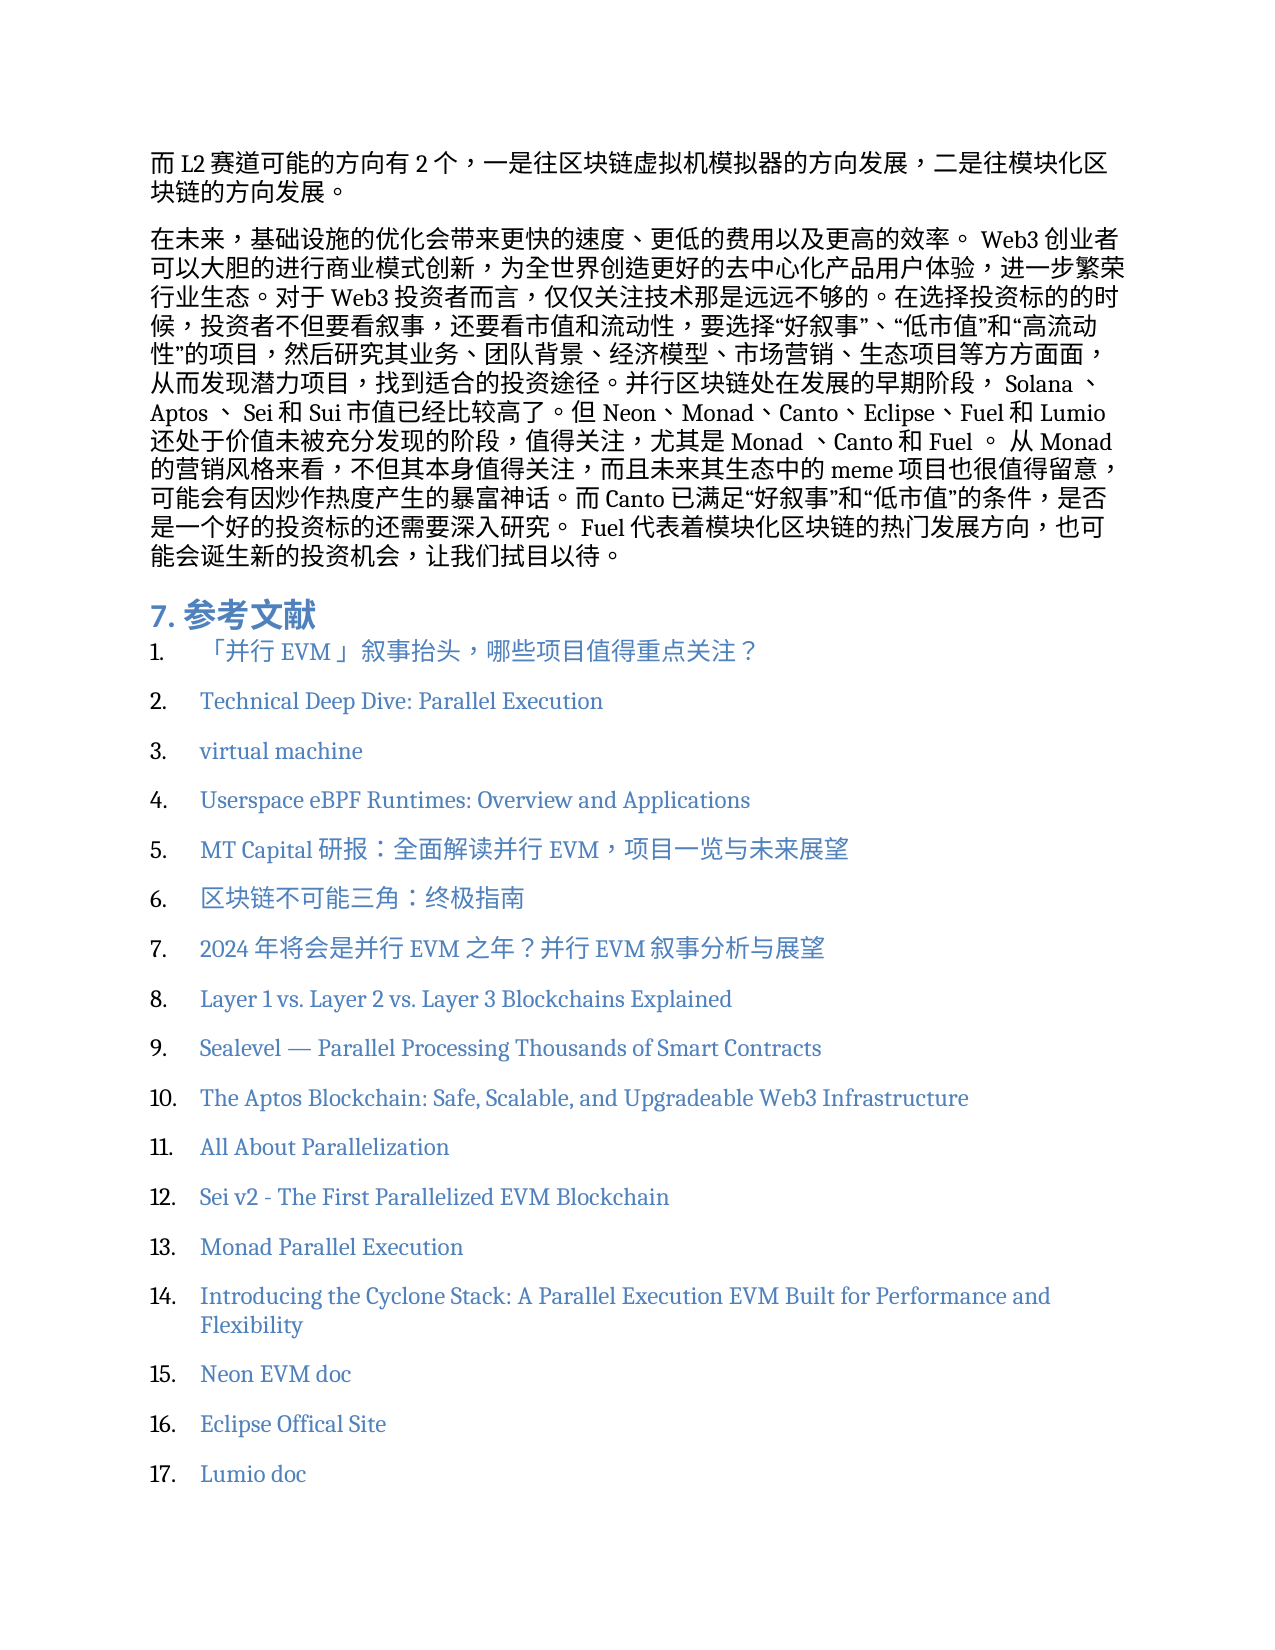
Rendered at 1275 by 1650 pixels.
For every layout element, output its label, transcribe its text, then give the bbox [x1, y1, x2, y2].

list Sei v2 - The First Parallelized EVM Blockchain [150, 1183, 1125, 1212]
list Eclipse Offical Site [150, 1410, 1125, 1439]
list The Aptos Blockchain: Safe, Scalable, and Upgradeable Web3 Infrastructure [150, 1084, 1125, 1112]
list All About Parallelization [150, 1133, 1125, 1162]
list Technical Deep Dive: Parallel Execution [150, 687, 1125, 716]
list Sealevel — Parallel Processing Thousands of Smart Contracts [150, 1034, 1125, 1063]
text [150, 150, 1125, 207]
list 「并行 EVM 」叙事抬头，哪些项目值得重点关注？ [150, 637, 1125, 666]
list 区块链不可能三角：终极指南 [150, 885, 1125, 914]
list Monad Parallel Execution [150, 1232, 1125, 1261]
list Lumio doc [150, 1459, 1125, 1488]
list virtual machine [150, 737, 1125, 765]
text 在未来，基础设施的优化会带来更快的速度、更低的费用以及更高的效率。 Web3 创业者可以大胆的进行商业模式创新，为全世界创造更好的去中心化产品用户体验，进一步繁荣行业生态。对于 Web3 投资者而言，仅仅关注技术那是远远不够的。在选择投资标的的时候，投资者不但要看叙事，还要看市值和流动性，要选择“好叙事”、“低市值”和“高流动性”的项目，然后研究其业务、团队背景、经济模型、市场营销、生态项目等方方面面，从而发现潜力项目，找到适合的投资途径。并行区块链处在发展的早期阶段， Solana 、 Aptos 、 Sei 和 Sui 市值已经比较高了。但 Neon、Monad、Canto、Eclipse、Fuel 和 Lumio 还处于价值未被充分发现的阶段，值得关注，尤其是 Monad 、Canto 和 Fuel 。 从 Monad 的营销风格来看，不但其本身值得关注，而且未来其生态中的 meme 项目也很值得留意，可能会有因炒作热度产生的暴富神话。而 Canto 已满足“好叙事”和“低市值”的条件，是否是一个好的投资标的还需要深入研究。 Fuel 代表着模块化区块链的热门发展方向，也可能会诞生新的投资机会，让我们拭目以待。 [150, 226, 1125, 571]
subtitle 7. 参考文献 [150, 592, 1125, 637]
list MT Capital 研报：全面解读并行 EVM，项目一览与未来展望 [150, 836, 1125, 864]
list Userspace eBPF Runtimes: Overview and Applications [150, 786, 1125, 815]
list Neon EVM doc [150, 1360, 1125, 1389]
list Introducing the Cyclone Stack: A Parallel Execution EVM Built for Performance and Flexibility [150, 1282, 1125, 1339]
list 2024 年将会是并行EVM之年？并行EVM叙事分析与展望 [150, 935, 1125, 964]
list Layer 1 vs. Layer 2 vs. Layer 3 Blockchains Explained [150, 984, 1125, 1013]
